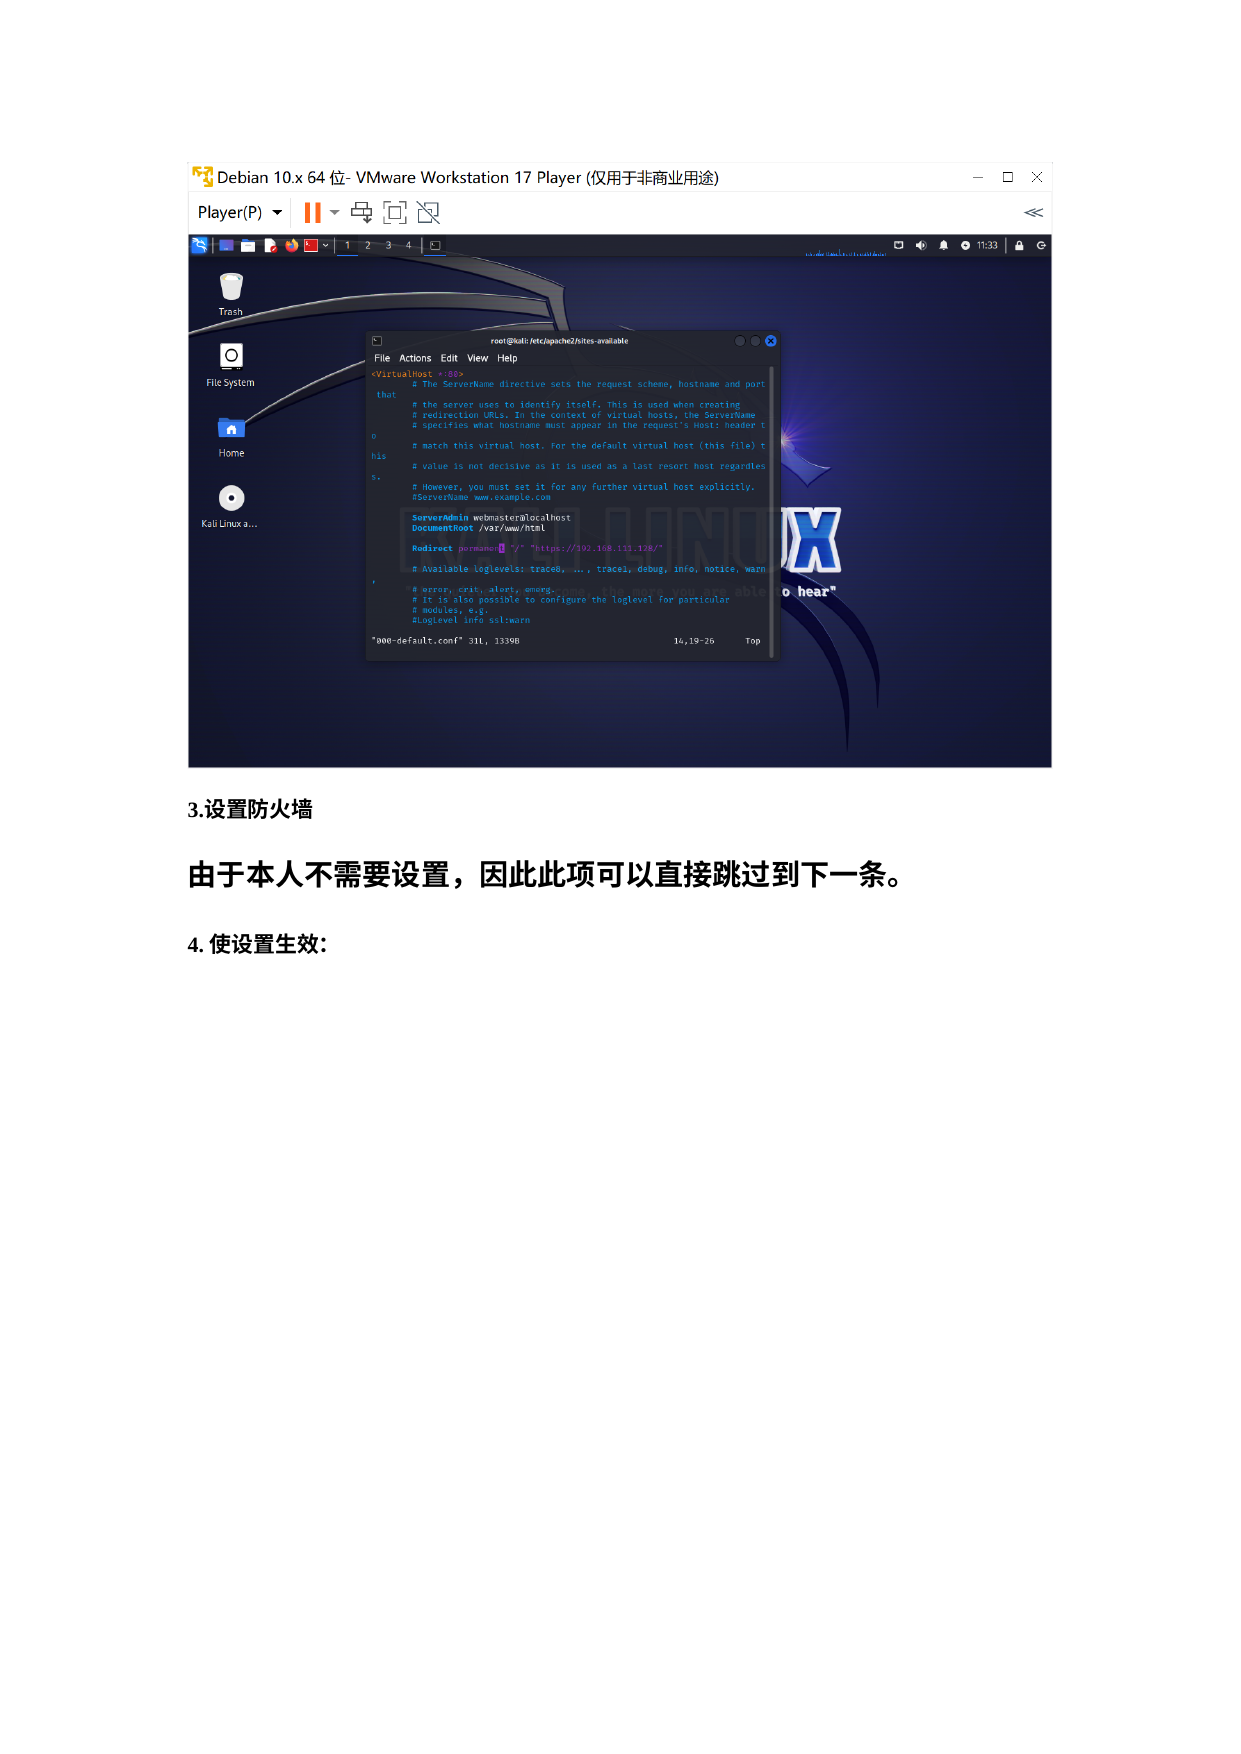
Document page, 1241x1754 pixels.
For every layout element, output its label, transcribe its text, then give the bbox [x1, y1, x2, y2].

text 3.设置防火墙 [187, 792, 1053, 824]
text 由于本人不需要设置，因此此项可以直接跳过到下一条。 [187, 840, 1053, 905]
text 4. 使设置生效： [187, 927, 1053, 959]
picture [187, 162, 1053, 769]
